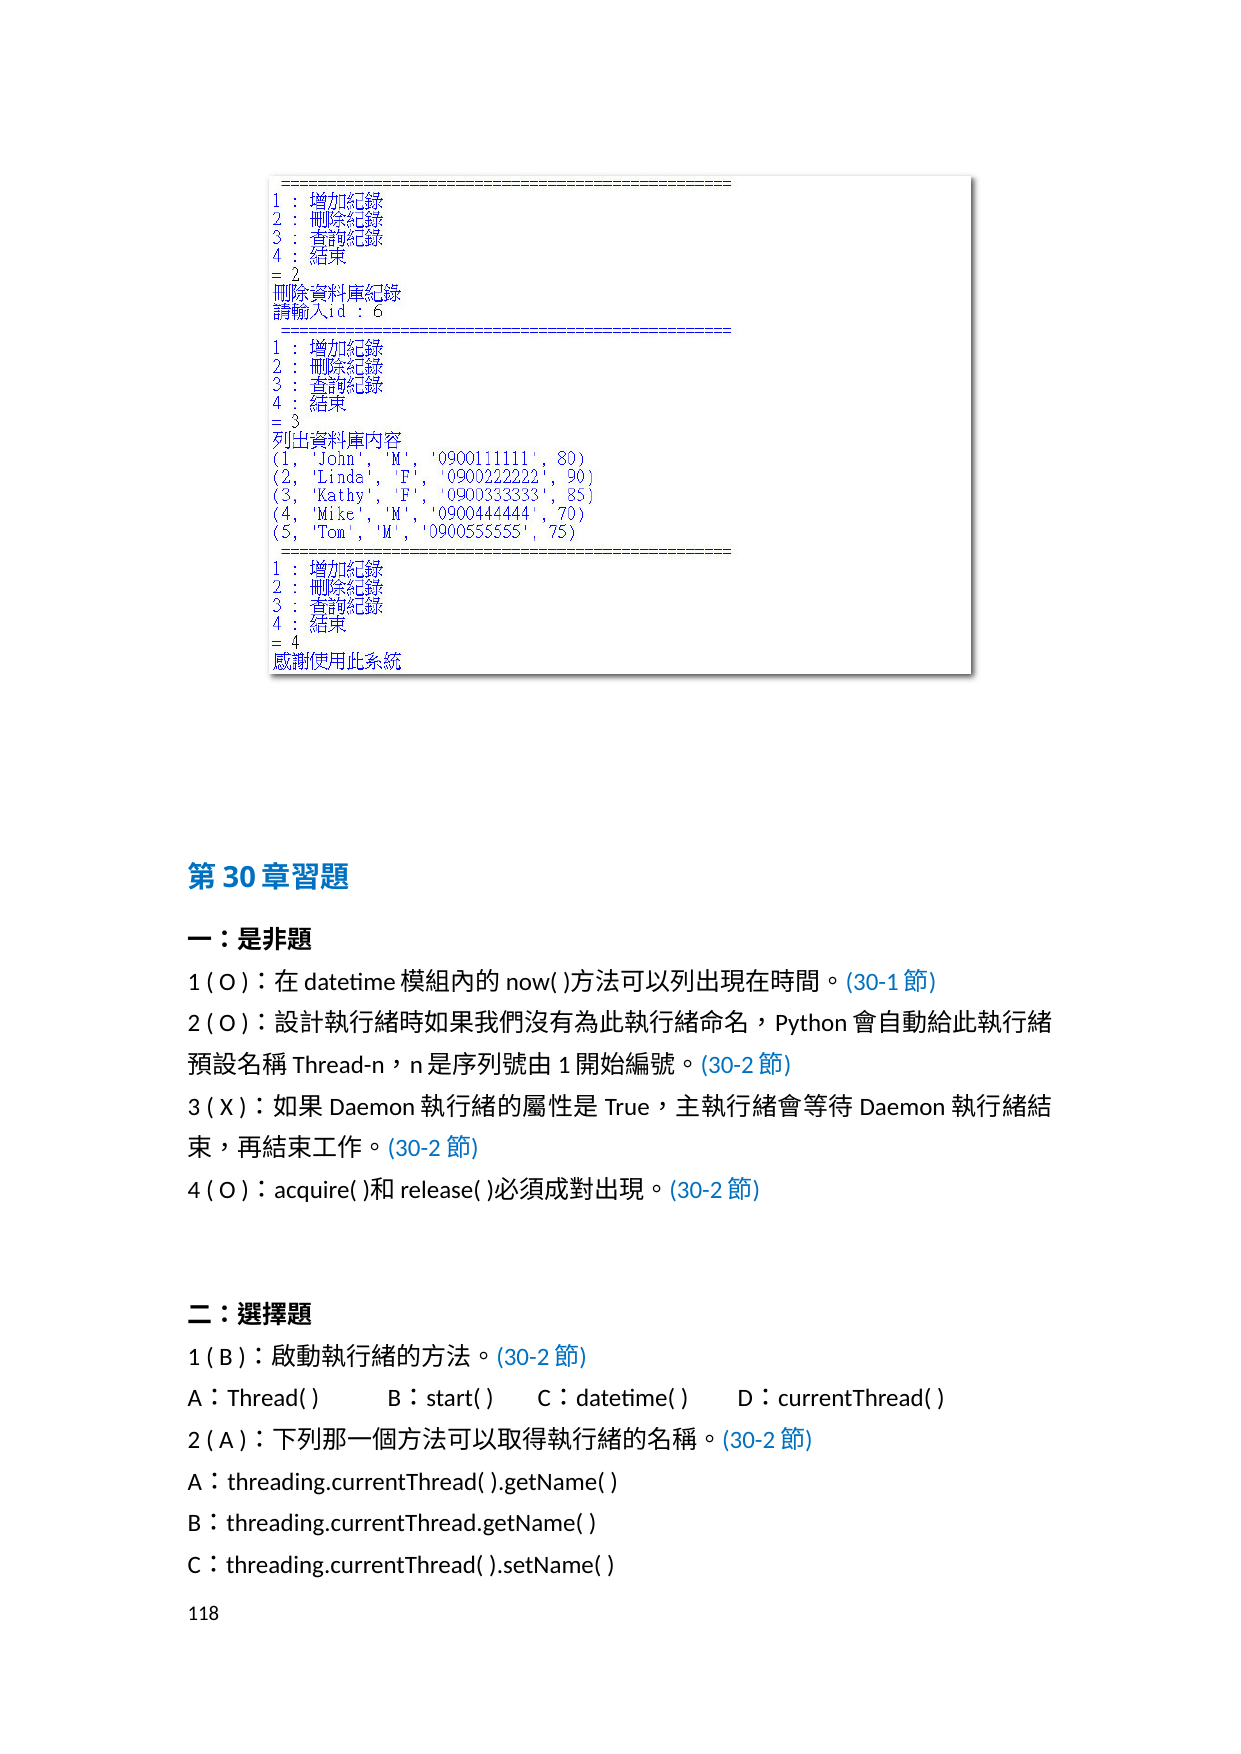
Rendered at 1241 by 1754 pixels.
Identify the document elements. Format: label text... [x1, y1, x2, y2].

text C：threading.currentThread( ).setName( ) [187, 1542, 1053, 1583]
text A：Thread( ) B：start( ) C：datetime( ) D：currentThread( ) [187, 1375, 1053, 1417]
text 第30章習題 [187, 833, 1053, 917]
text 2 ( O )：設計執行緒時如果我們沒有為此執行緒命名，Python會自動給此執行緒預設名稱Thread-n，n是序列號由1開始編號。(30-2節) [187, 1000, 1053, 1083]
text B：threading.currentThread.getName( ) [187, 1500, 1053, 1542]
text 2 ( A )：下列那一個方法可以取得執行緒的名稱。(30-2節) [187, 1417, 1053, 1458]
text 一：是非題 [187, 917, 1053, 958]
text 3 ( X )：如果Daemon執行緒的屬性是True，主執行緒會等待Daemon執行緒結束，再結束工作。(30-2節) 4 ( O )：acquire( )和release( )必須成對出現。(30-2節) [187, 1083, 1053, 1208]
text A：threading.currentThread( ).getName( ) [187, 1458, 1053, 1500]
text 1 ( O )：在datetime模組內的now( )方法可以列出現在時間。(30-1節) [187, 958, 1053, 1000]
text 二：選擇題 [187, 1292, 1053, 1333]
picture [259, 166, 981, 684]
text 1 ( B )：啟動執行緒的方法。(30-2節) [187, 1333, 1053, 1375]
